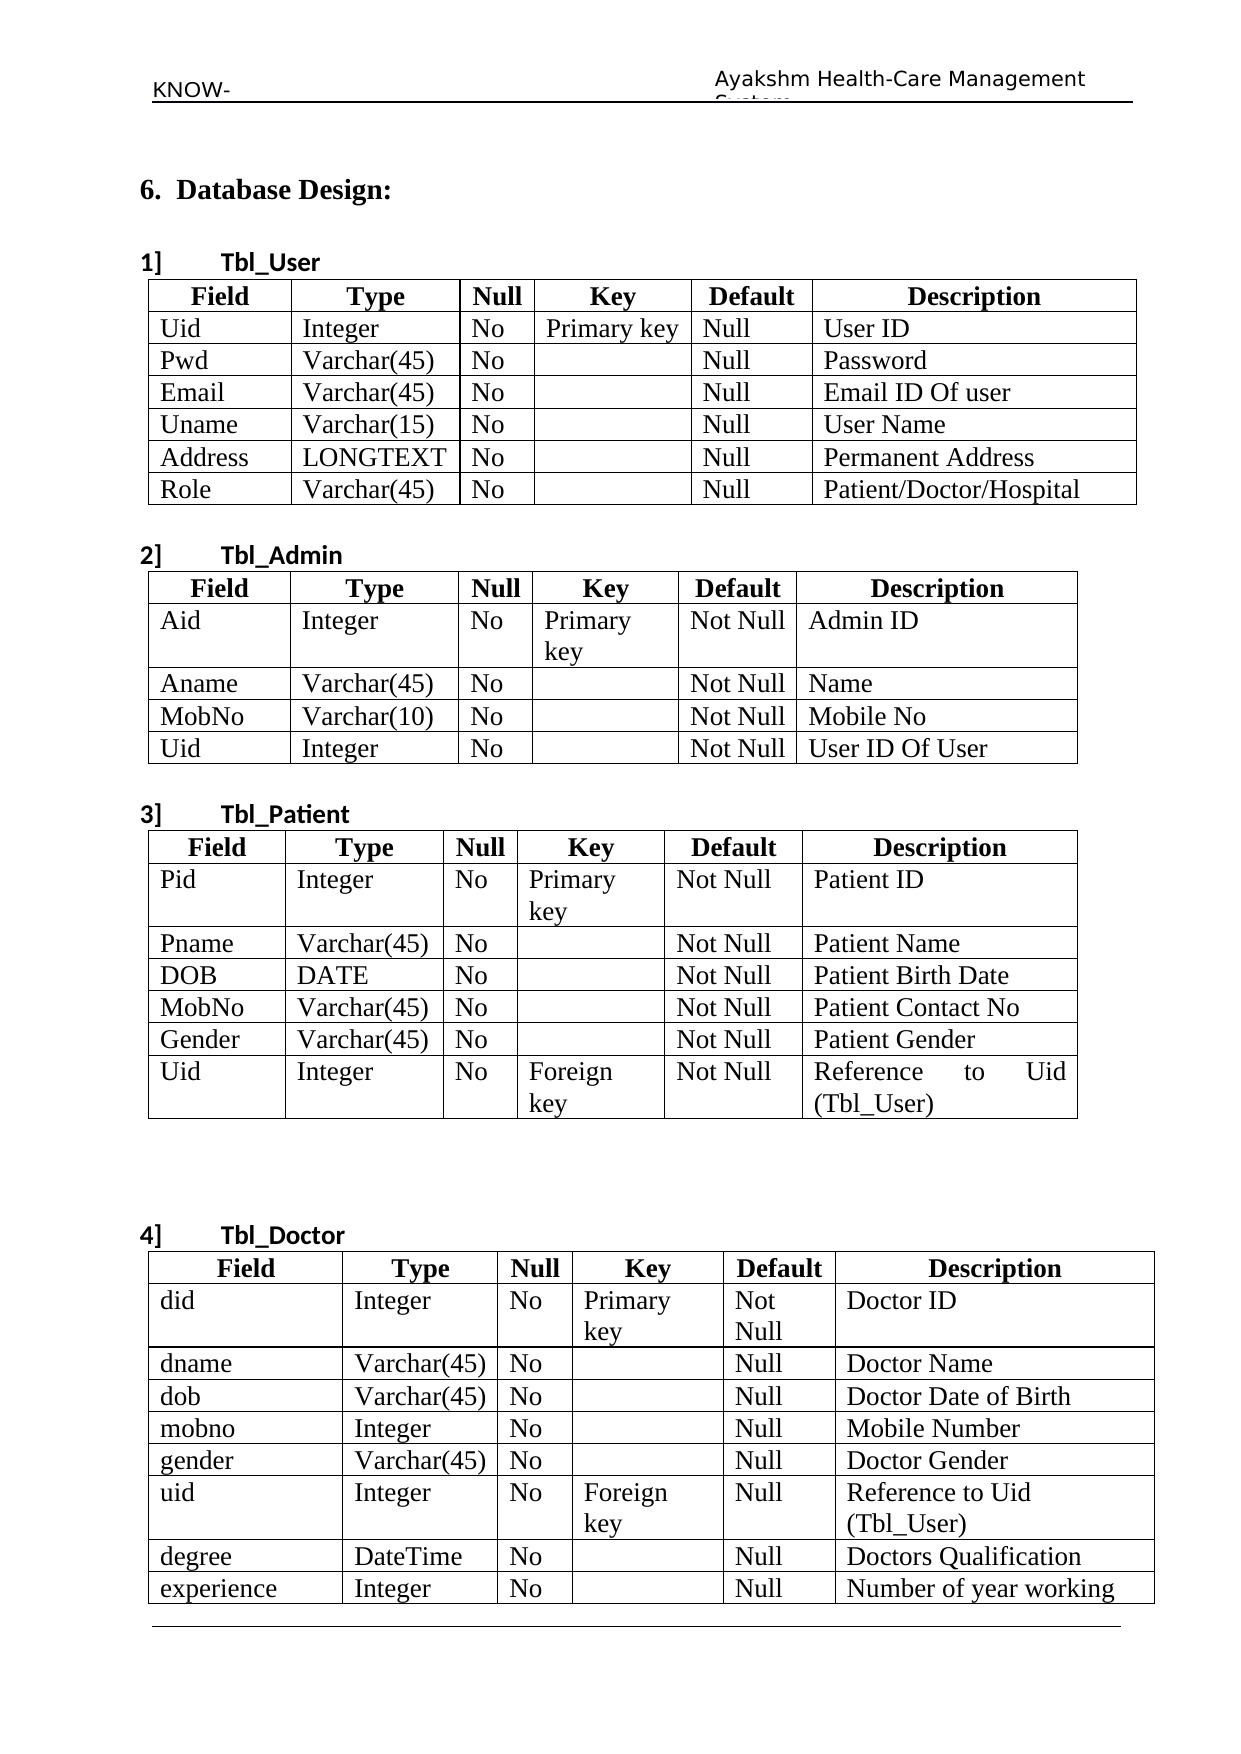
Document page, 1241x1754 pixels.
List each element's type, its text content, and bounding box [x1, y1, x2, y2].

table_cell Varchar(45) [292, 344, 459, 375]
table_header Key [535, 280, 691, 311]
table_cell No [444, 1023, 517, 1054]
table_cell Patient Contact No [803, 991, 1077, 1022]
table_cell No [459, 700, 532, 731]
table_cell Not Null [679, 700, 796, 731]
table_cell Primary key [518, 864, 664, 926]
table_cell degree [149, 1540, 342, 1571]
table_header Default [724, 1252, 835, 1283]
table_cell Integer [343, 1476, 497, 1538]
table_cell [518, 991, 664, 1022]
table_cell No [459, 668, 532, 699]
table_cell Null [692, 344, 812, 375]
table_cell Varchar(45) [292, 473, 459, 504]
table_cell MobNo [149, 700, 290, 731]
table_header Description [803, 831, 1077, 862]
table_header Default [665, 831, 802, 862]
table_cell Primary key [573, 1284, 723, 1346]
table_cell Null [724, 1572, 835, 1603]
table_cell No [461, 409, 534, 439]
table_cell Not Null [665, 991, 802, 1022]
table_cell Uname [149, 409, 291, 439]
table_cell Not Null [665, 1056, 802, 1118]
table_header Description [836, 1252, 1154, 1283]
table_cell User ID Of User [797, 732, 1077, 763]
table_cell [518, 1023, 664, 1054]
table_cell No [444, 864, 517, 926]
table_cell Uid [149, 312, 291, 343]
table_cell Varchar(10) [291, 700, 458, 731]
table_cell Uid [149, 732, 290, 763]
table_cell Aname [149, 668, 290, 699]
table_cell [535, 344, 691, 375]
table_cell User Name [813, 409, 1136, 439]
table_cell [836, 1572, 1154, 1603]
table_cell Varchar(45) [286, 991, 443, 1022]
table_cell [573, 1380, 723, 1411]
text 4] Tbl_Doctor [139, 1218, 1134, 1251]
table_cell Integer [343, 1284, 497, 1346]
table_cell No [498, 1284, 572, 1346]
table_cell Null [692, 409, 812, 439]
table_cell No [498, 1476, 572, 1538]
table_cell Varchar(45) [292, 376, 459, 407]
table_cell Doctor Gender [836, 1444, 1154, 1475]
table_cell No [444, 927, 517, 958]
table_cell [533, 700, 678, 731]
table_cell Not Null [665, 927, 802, 958]
table_cell Email ID Of user [813, 376, 1136, 407]
table_cell No [461, 376, 534, 407]
table_cell Mobile Number [836, 1412, 1154, 1443]
table_header Null [444, 831, 517, 862]
table_cell Pname [149, 927, 285, 958]
table_header Key [573, 1252, 723, 1283]
table_cell Doctor Name [836, 1348, 1154, 1379]
table_cell Null [724, 1476, 835, 1538]
table_cell Null [692, 312, 812, 343]
text 1] Tbl_User [139, 246, 1134, 279]
table_cell Not Null [679, 604, 796, 667]
table_cell Integer [286, 1056, 443, 1118]
table_cell Varchar(45) [286, 927, 443, 958]
table_cell Name [797, 668, 1077, 699]
table_header Field [149, 1252, 342, 1283]
table_cell Doctor ID [836, 1284, 1154, 1346]
table_cell No [461, 473, 534, 504]
table_cell [573, 1412, 723, 1443]
table_cell Patient Name [803, 927, 1077, 958]
table_cell User ID [813, 312, 1136, 343]
table_header Key [533, 572, 678, 603]
table_header Description [797, 572, 1077, 603]
table_cell [573, 1444, 723, 1475]
table_cell [535, 376, 691, 407]
table_cell Varchar(45) [343, 1380, 497, 1411]
table_cell Integer [292, 312, 459, 343]
text 3] Tbl_Patient [139, 797, 1134, 830]
table_cell Primary key [535, 312, 691, 343]
table_cell mobno [149, 1412, 342, 1443]
table_cell No [498, 1380, 572, 1411]
table_cell [518, 959, 664, 990]
table_cell Null [724, 1540, 835, 1571]
table_cell No [461, 441, 534, 472]
table_header Null [459, 572, 532, 603]
table_cell Password [813, 344, 1136, 375]
table_cell did [149, 1284, 342, 1346]
table_cell No [461, 344, 534, 375]
table_cell Patient/Doctor/Hospital [813, 473, 1136, 504]
table_cell [535, 441, 691, 472]
table_cell Doctors Qualification [836, 1540, 1154, 1571]
table_cell Email [149, 376, 291, 407]
table_cell DateTime [343, 1540, 497, 1571]
table_cell Uid [149, 1056, 285, 1118]
table_cell [573, 1540, 723, 1571]
table_cell Varchar(45) [291, 668, 458, 699]
table_cell uid [149, 1476, 342, 1538]
table_cell Null [692, 473, 812, 504]
text 6. Database Design: [139, 172, 1134, 206]
table_cell Null [692, 441, 812, 472]
table_cell Not Null [679, 732, 796, 763]
table_header Field [149, 280, 291, 311]
table_cell No [444, 991, 517, 1022]
table_cell [573, 1348, 723, 1379]
table_header Null [498, 1252, 572, 1283]
table_cell Role [149, 473, 291, 504]
table_cell dob [149, 1380, 342, 1411]
table_cell No [498, 1412, 572, 1443]
table_cell No [461, 312, 534, 343]
table_cell No [498, 1540, 572, 1571]
table_cell Reference to Uid (Tbl_User) [803, 1056, 1077, 1118]
table_cell Null [724, 1380, 835, 1411]
table_cell Not Null [665, 1023, 802, 1054]
table_cell DOB [149, 959, 285, 990]
table_cell dname [149, 1348, 342, 1379]
table_header Field [149, 572, 290, 603]
table_header Null [461, 280, 534, 311]
table_cell Not Null [679, 668, 796, 699]
table_cell Integer [286, 864, 443, 926]
table_cell Varchar(15) [292, 409, 459, 439]
table_cell Foreign key [573, 1476, 723, 1538]
table_cell MobNo [149, 991, 285, 1022]
table_cell DATE [286, 959, 443, 990]
table_cell [518, 927, 664, 958]
table_cell [533, 668, 678, 699]
table_header Default [679, 572, 796, 603]
text 2] Tbl_Admin [139, 538, 1134, 571]
table_cell Gender [149, 1023, 285, 1054]
table_cell LONGTEXT [292, 441, 459, 472]
table_header Default [692, 280, 812, 311]
table_cell Permanent Address [813, 441, 1136, 472]
table_cell Null [692, 376, 812, 407]
table_cell Doctor Date of Birth [836, 1380, 1154, 1411]
table_cell Foreign key [518, 1056, 664, 1118]
table_cell No [444, 1056, 517, 1118]
table_cell Null [724, 1348, 835, 1379]
table_header Type [291, 572, 458, 603]
table_cell No [459, 604, 532, 667]
table_cell Not Null [665, 864, 802, 926]
table_cell [535, 409, 691, 439]
table_cell Integer [291, 604, 458, 667]
table_cell No [498, 1572, 572, 1603]
table_cell gender [149, 1444, 342, 1475]
table_cell Mobile No [797, 700, 1077, 731]
table_cell Varchar(45) [343, 1348, 497, 1379]
table_cell Not Null [665, 959, 802, 990]
table_cell Null [724, 1444, 835, 1475]
table_cell [533, 732, 678, 763]
table_cell Pwd [149, 344, 291, 375]
table_header Key [518, 831, 664, 862]
table_cell Integer [291, 732, 458, 763]
table_cell Pid [149, 864, 285, 926]
table_header Type [292, 280, 459, 311]
table_cell Patient Birth Date [803, 959, 1077, 990]
table_cell Reference to Uid (Tbl_User) [836, 1476, 1154, 1538]
table_cell [573, 1572, 723, 1603]
table_cell Varchar(45) [343, 1444, 497, 1475]
table_cell Varchar(45) [286, 1023, 443, 1054]
table_cell Address [149, 441, 291, 472]
table_cell Null [724, 1412, 835, 1443]
table_cell Patient ID [803, 864, 1077, 926]
table_cell Patient Gender [803, 1023, 1077, 1054]
table_cell [535, 473, 691, 504]
table_cell Admin ID [797, 604, 1077, 667]
table_cell No [459, 732, 532, 763]
table_header Description [813, 280, 1136, 311]
table_cell Integer [343, 1572, 497, 1603]
table_cell No [498, 1444, 572, 1475]
table_cell Not Null [724, 1284, 835, 1346]
table_header Type [343, 1252, 497, 1283]
table_cell No [498, 1348, 572, 1379]
table_cell Aid [149, 604, 290, 667]
table_cell Primary key [533, 604, 678, 667]
table_header Field [149, 831, 285, 862]
table_cell experience [149, 1572, 342, 1603]
table_cell Integer [343, 1412, 497, 1443]
table_header Type [286, 831, 443, 862]
table_cell No [444, 959, 517, 990]
